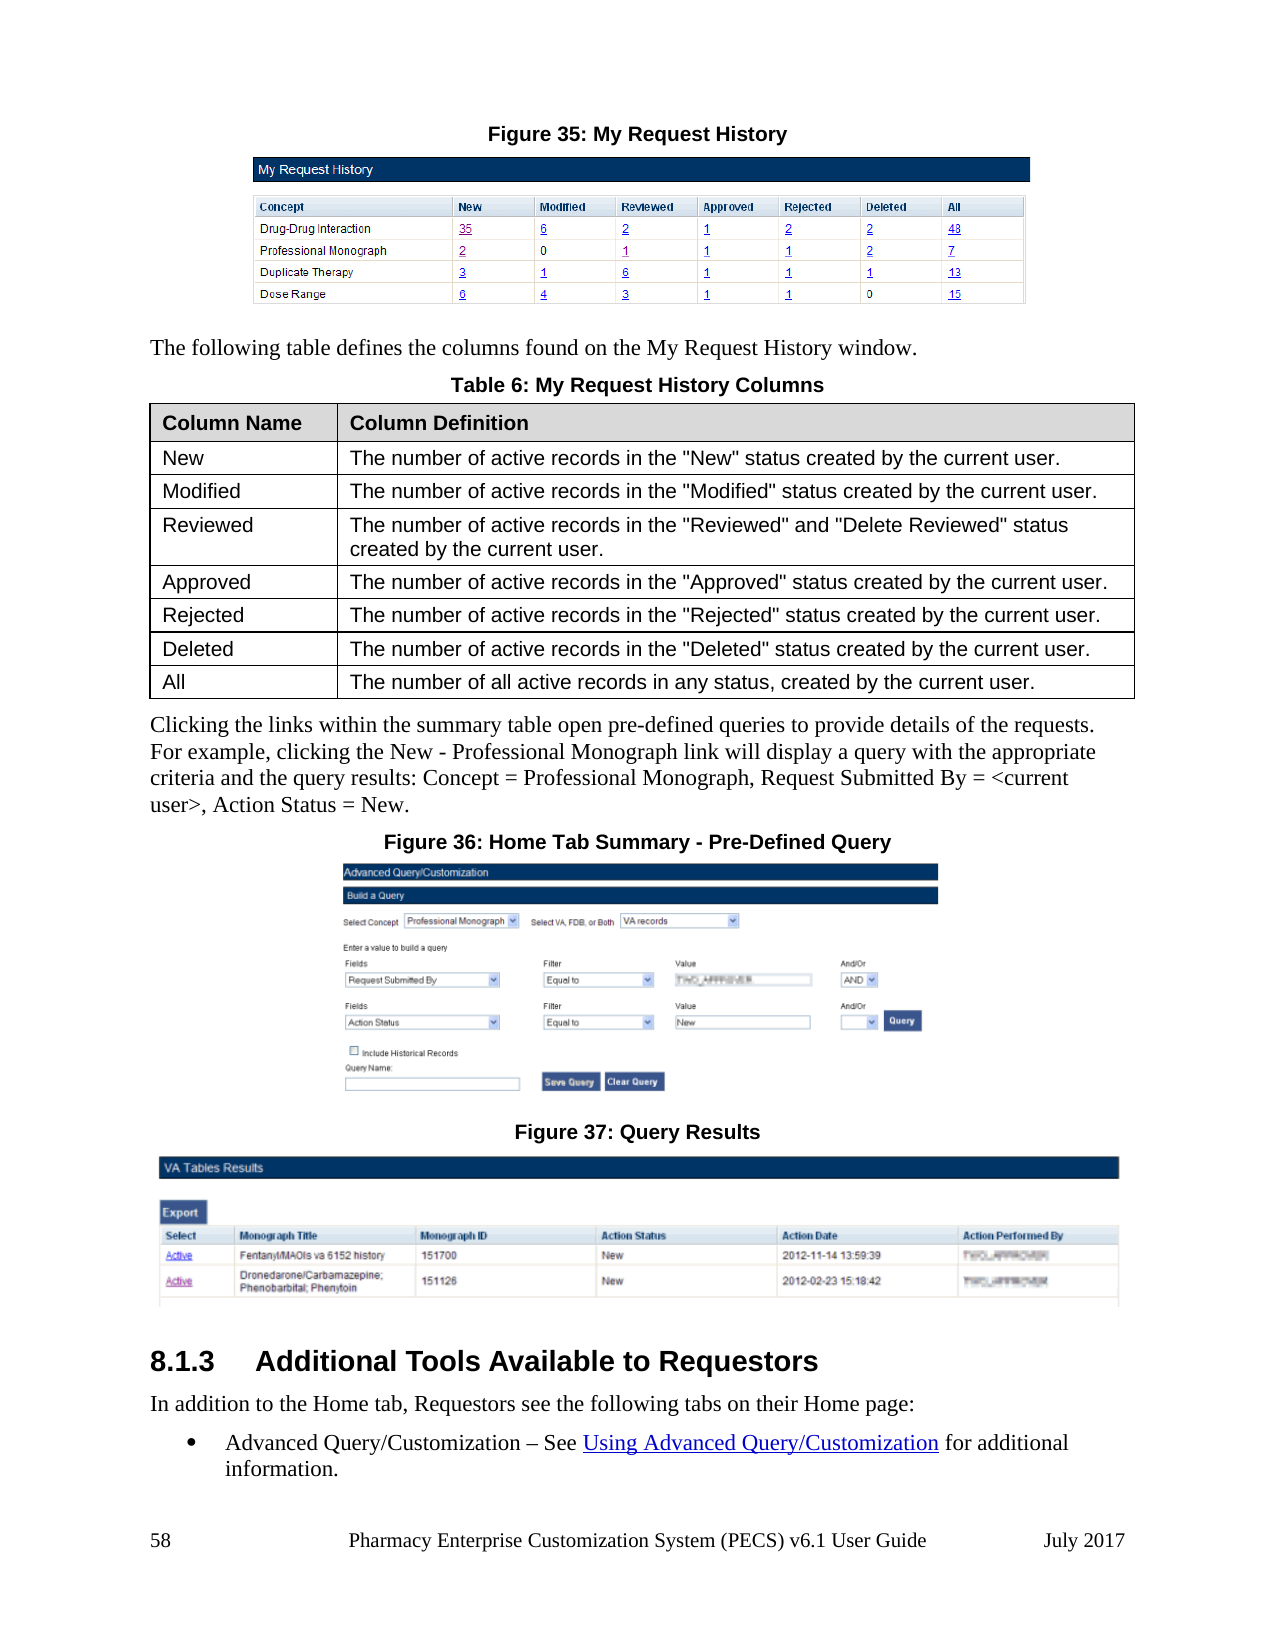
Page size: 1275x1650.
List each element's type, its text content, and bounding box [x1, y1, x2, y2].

table_cell The number of active records in the "Deleted" status created by the current user. [338, 633, 1134, 665]
table_cell Modified [151, 475, 337, 507]
table_cell Reviewed [151, 509, 337, 565]
table_cell The number of active records in the "Rejected" status created by the current user. [338, 599, 1134, 631]
table_cell The number of active records in the "Approved" status created by the current user. [338, 566, 1134, 598]
table_cell Approved [151, 566, 337, 598]
table_cell Rejected [151, 599, 337, 631]
table_cell Deleted [151, 633, 337, 665]
list Advanced Query/Customization – See Using Advanced Query/Customization for additional information. [187, 1429, 1125, 1482]
text Table 6: My Request History Columns [150, 373, 1125, 397]
text Figure 37: Query Results [150, 1120, 1125, 1144]
table_header Column Definition [338, 404, 1134, 441]
picture [336, 859, 939, 1096]
text Clicking the links within the summary table open pre-defined queries to provide details of the requests. For example, clicking the New - Professional Monograph link will display a query with the appropriate criteria and the query results: Concept = Professional Monograph, Request Submitted By = <current user>, Action Status = New. [150, 712, 1125, 817]
text Figure 36: Home Tab Summary - Pre-Defined Query [150, 829, 1125, 853]
text In addition to the Home tab, Requestors see the following tabs on their Home page: [150, 1390, 1125, 1416]
text The following table defines the columns found on the My Request History window. [150, 334, 1125, 361]
table_cell The number of active records in the "New" status created by the current user. [338, 442, 1134, 474]
table_cell New [151, 442, 337, 474]
table_cell The number of active records in the "Reviewed" and "Delete Reviewed" status created by the current user. [338, 509, 1134, 565]
subtitle Additional Tools Available to Requestors [150, 1344, 1125, 1378]
table_cell The number of all active records in any status, created by the current user. [338, 666, 1134, 698]
text Figure 35: My Request History [150, 122, 1125, 146]
table_cell The number of active records in the "Modified" status created by the current user. [338, 475, 1134, 507]
picture [244, 152, 1031, 310]
table_header Column Name [151, 404, 337, 441]
picture [150, 1150, 1125, 1307]
table_cell All [151, 666, 337, 698]
